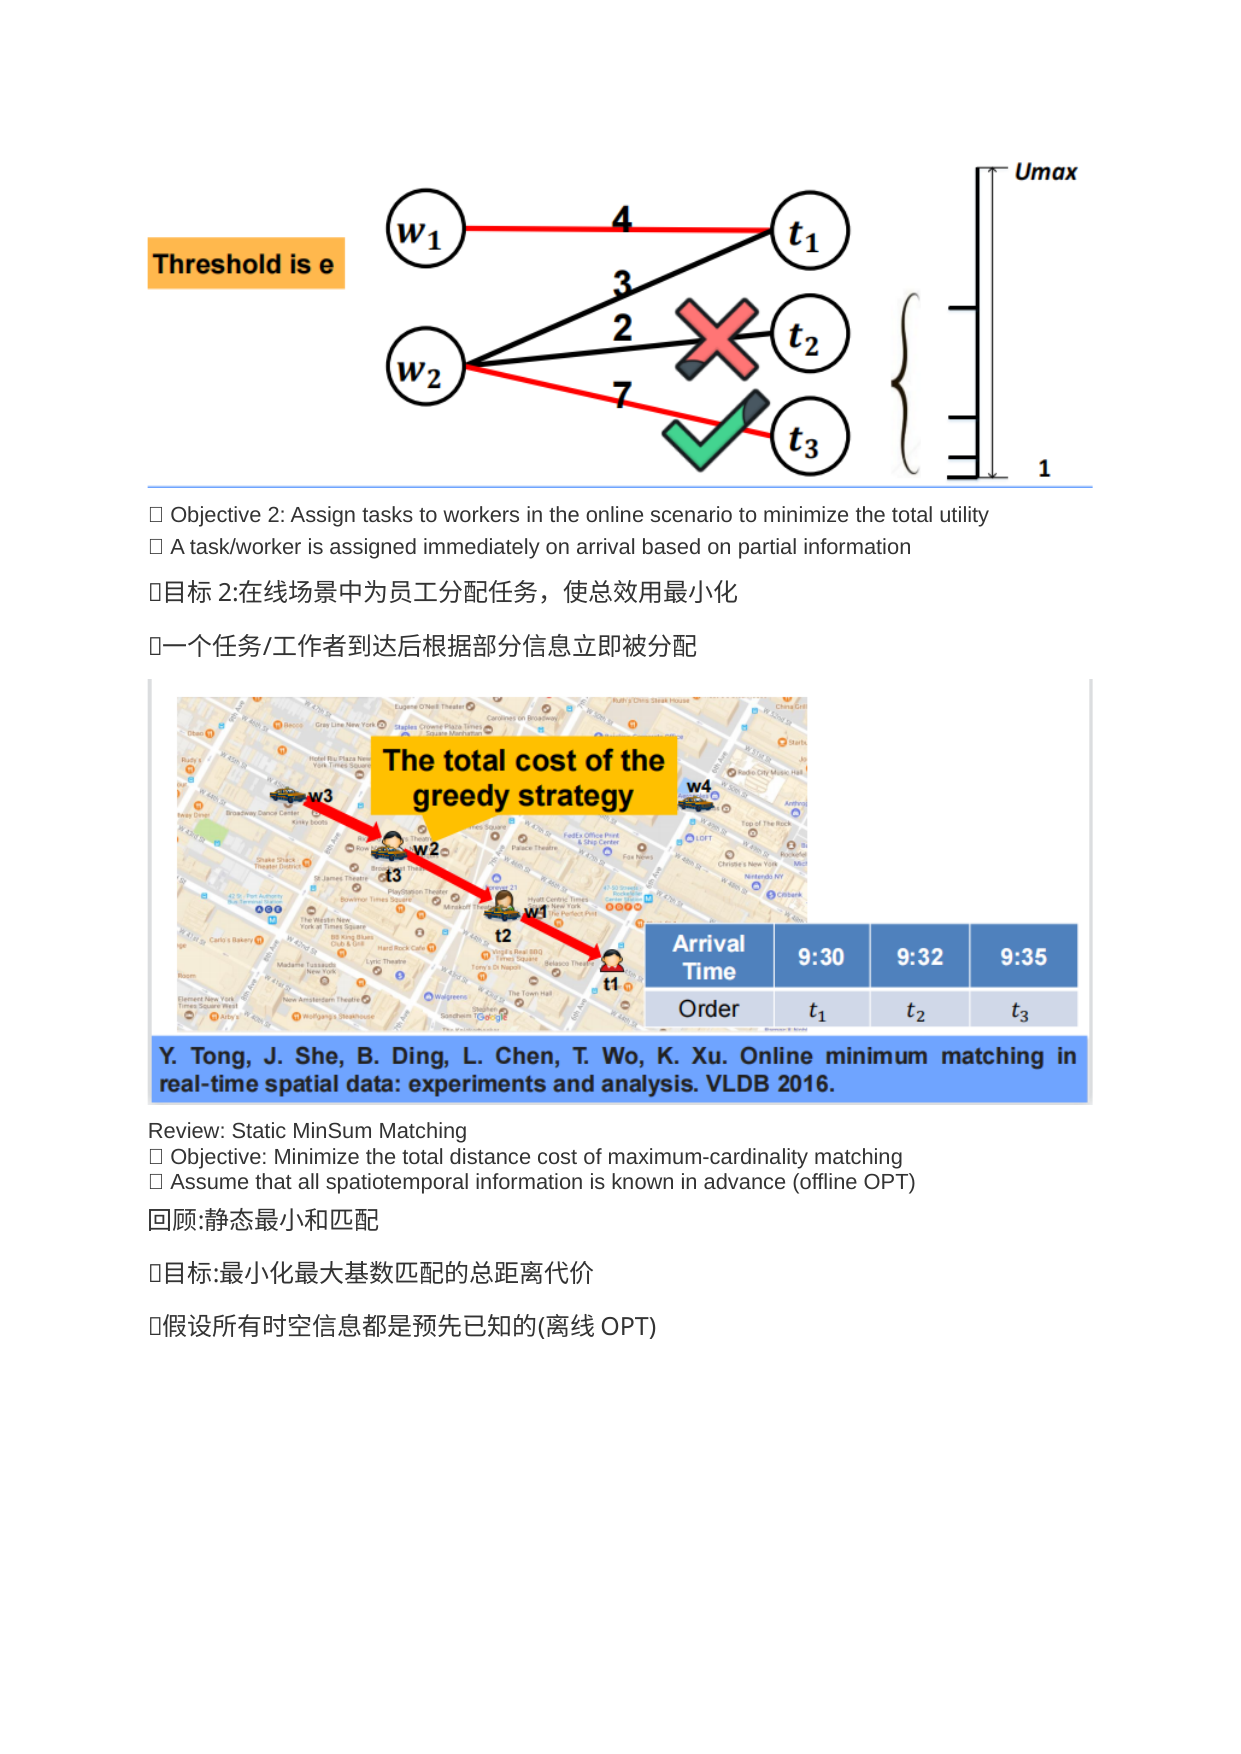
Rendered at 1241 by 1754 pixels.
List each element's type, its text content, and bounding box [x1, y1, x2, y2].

text  Assume that all spatiotemporal information is known in advance (offline OPT) [148, 1169, 1093, 1194]
text 回顾:静态最小和匹配 [148, 1200, 1093, 1236]
text 假设所有时空信息都是预先已知的(离线OPT) [148, 1307, 1093, 1343]
text  Objective: Minimize the total distance cost of maximum-cardinality matching [148, 1143, 1093, 1169]
text Review: Static MinSum Matching [148, 1118, 1093, 1143]
text 目标2:在线场景中为员工分配任务，使总效用最小化 [148, 573, 1093, 609]
text 目标:最小化最大基数匹配的总距离代价 [148, 1253, 1093, 1290]
text  Objective 2: Assign tasks to workers in the online scenario to minimize the total utility [148, 502, 1093, 527]
picture [147, 679, 1093, 1105]
text  A task/worker is assigned immediately on arrival based on partial information [148, 534, 1093, 559]
picture [147, 145, 1093, 488]
text 一个任务/工作者到达后根据部分信息立即被分配 [148, 626, 1093, 662]
